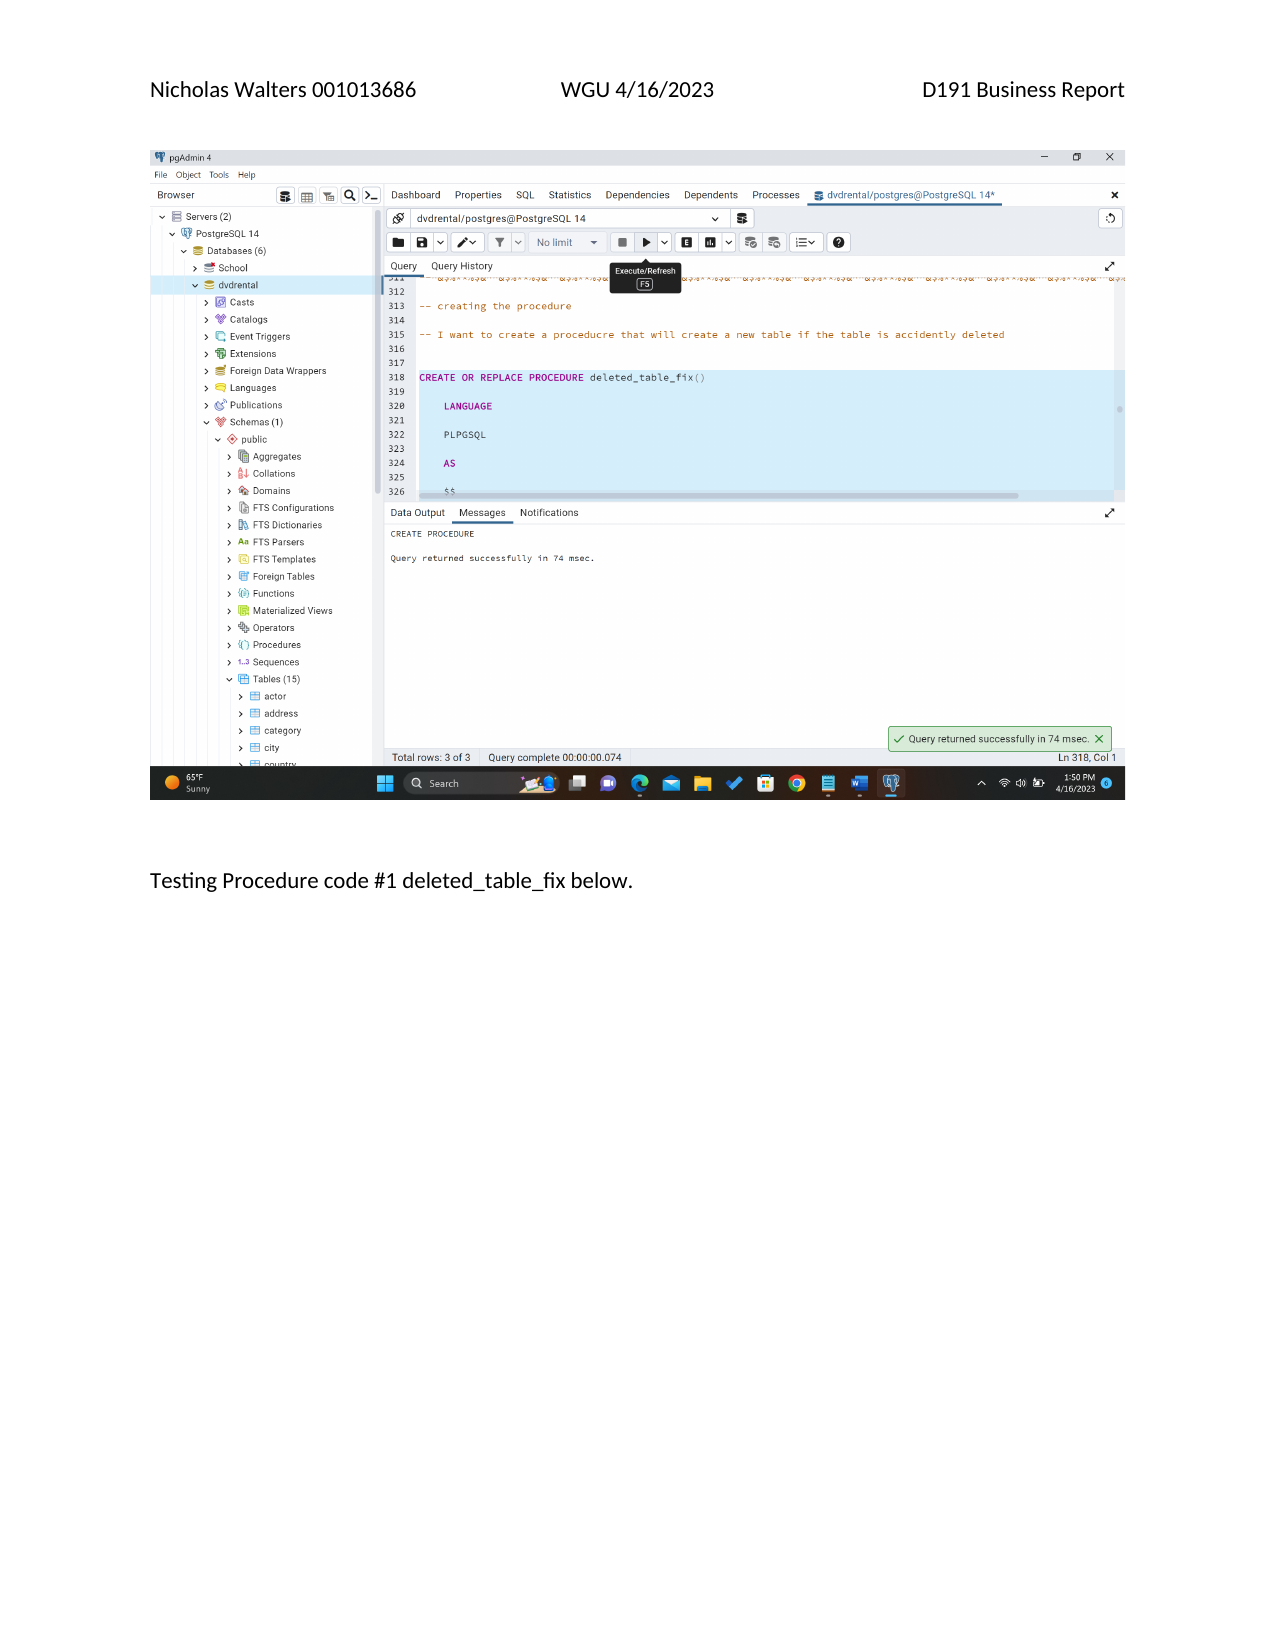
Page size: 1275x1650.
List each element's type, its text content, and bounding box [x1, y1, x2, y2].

picture [150, 150, 1125, 800]
text Testing Procedure code #1 deleted_table_fix below. [150, 866, 1125, 894]
